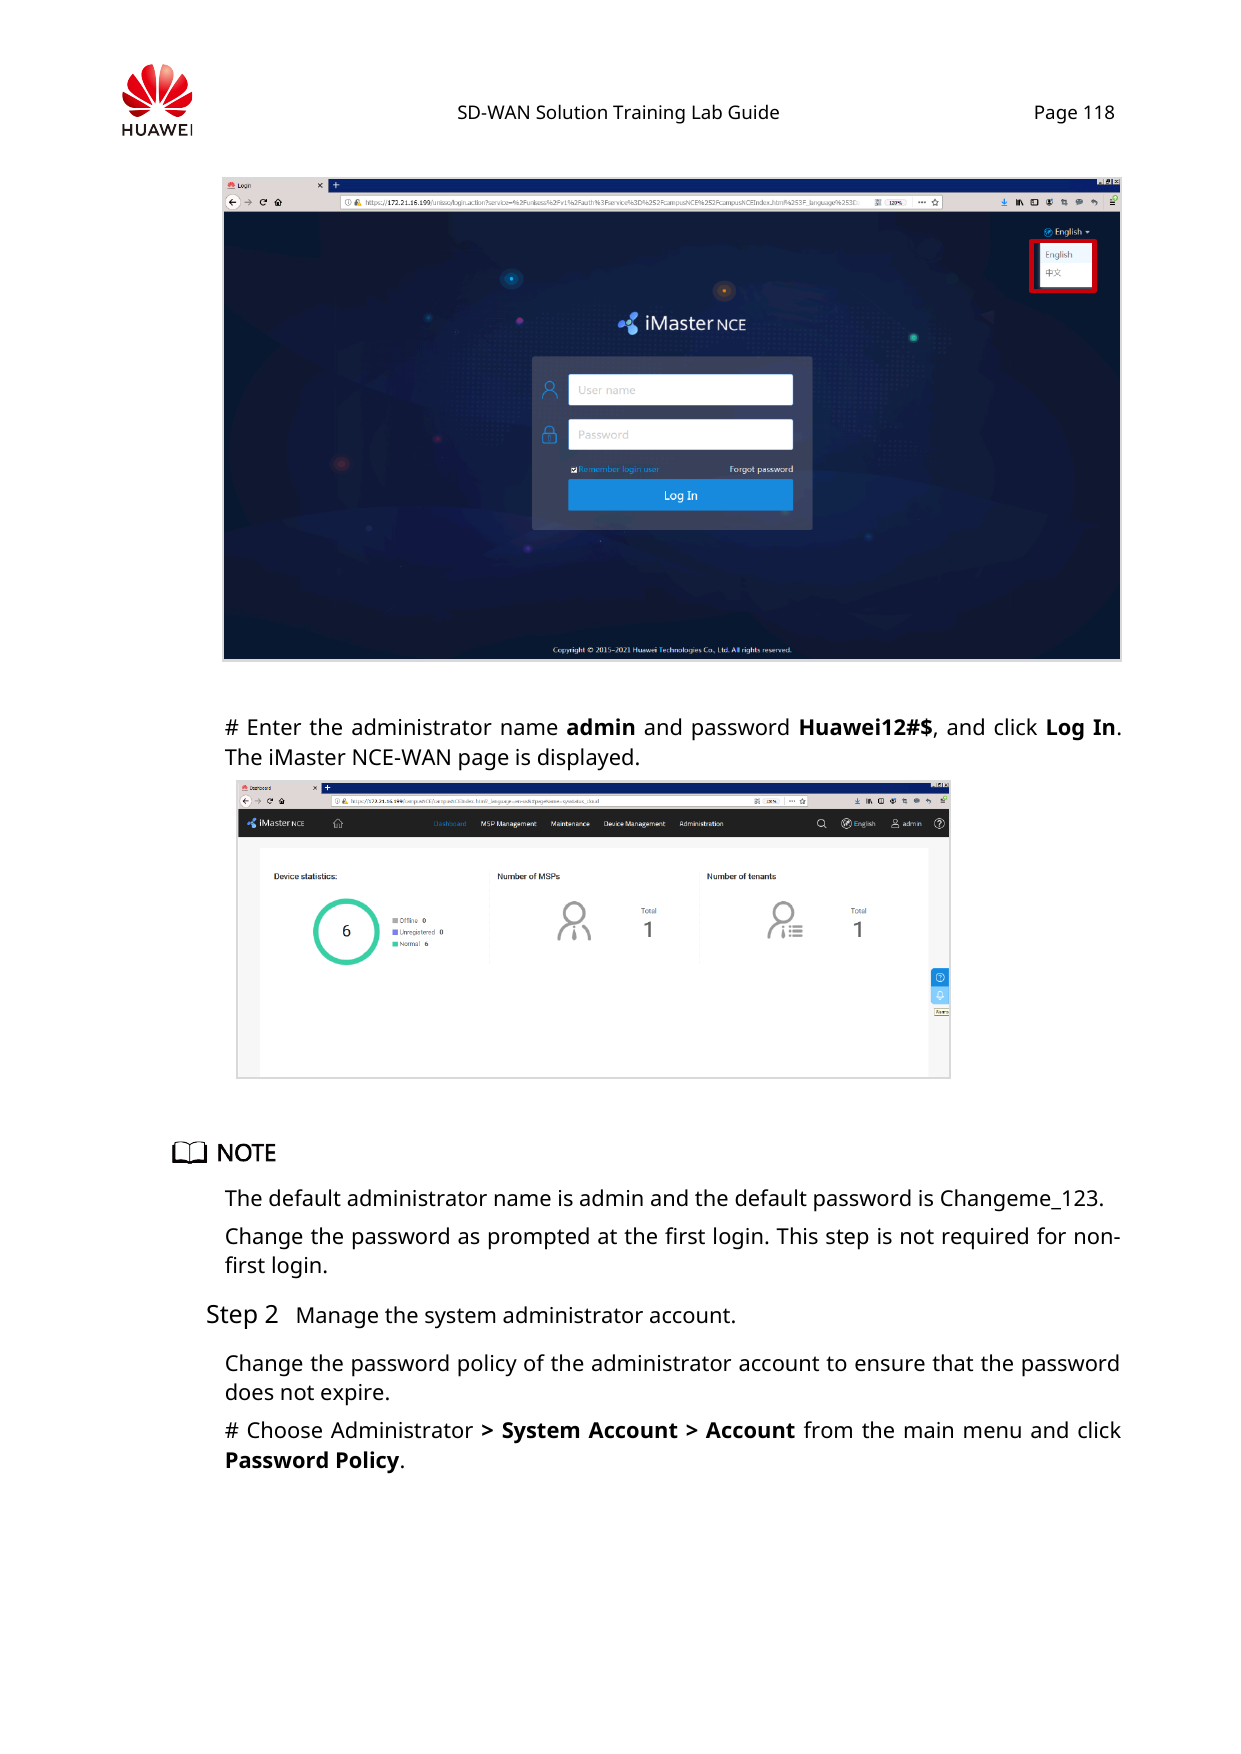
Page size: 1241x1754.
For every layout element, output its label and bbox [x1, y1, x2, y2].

picture [161, 1130, 286, 1175]
picture [238, 783, 949, 1077]
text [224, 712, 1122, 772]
picture [122, 64, 193, 136]
picture [224, 179, 1120, 659]
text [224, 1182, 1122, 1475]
